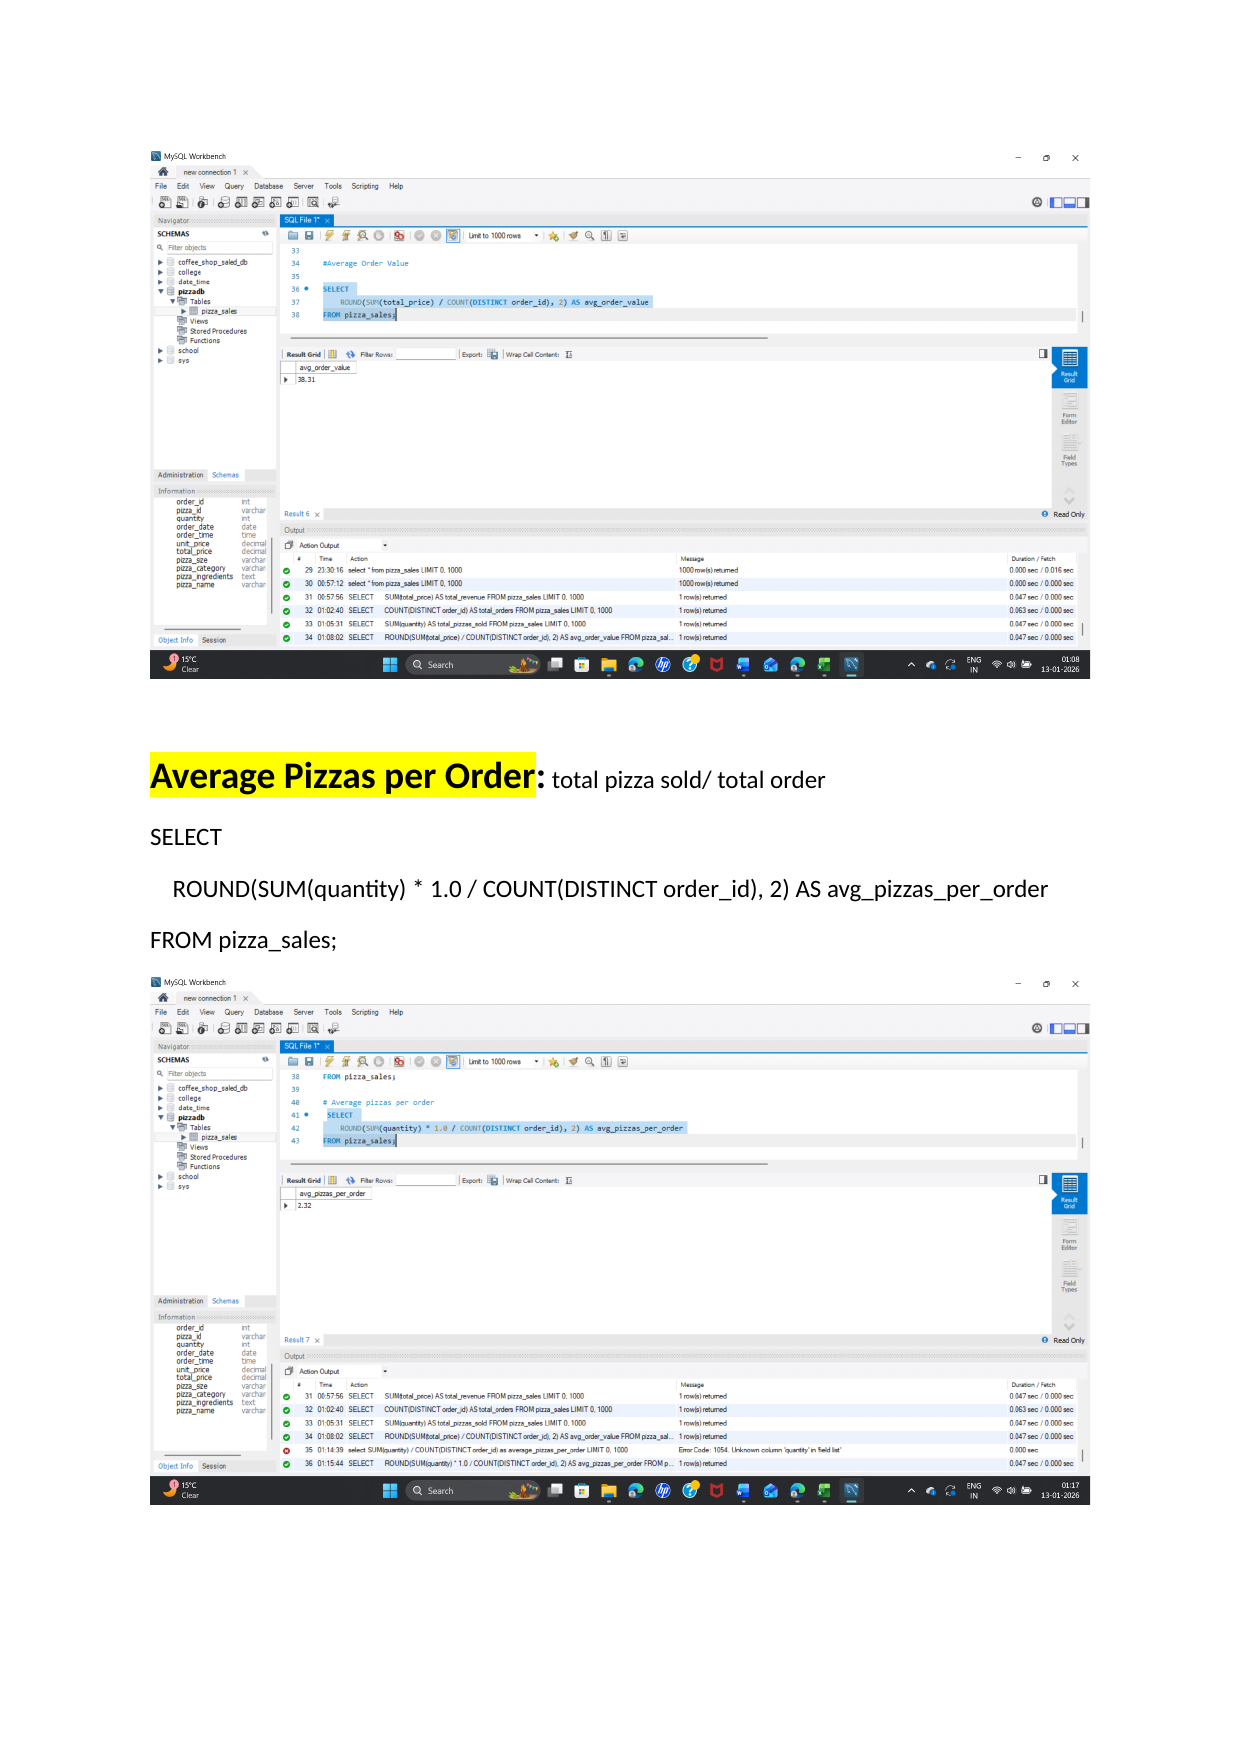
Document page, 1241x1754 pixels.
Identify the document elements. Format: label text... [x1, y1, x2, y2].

text Average Pizzas per Order: total pizza sold/ total order [536, 752, 1090, 797]
text ROUND(SUM(quantity) * 1.0 / COUNT(DISTINCT order_id), 2) AS avg_pizzas_per_order [150, 873, 1090, 903]
text FROM pizza_sales; [150, 924, 1090, 955]
picture [150, 150, 1091, 679]
picture [150, 976, 1091, 1505]
text SELECT [150, 821, 1090, 852]
